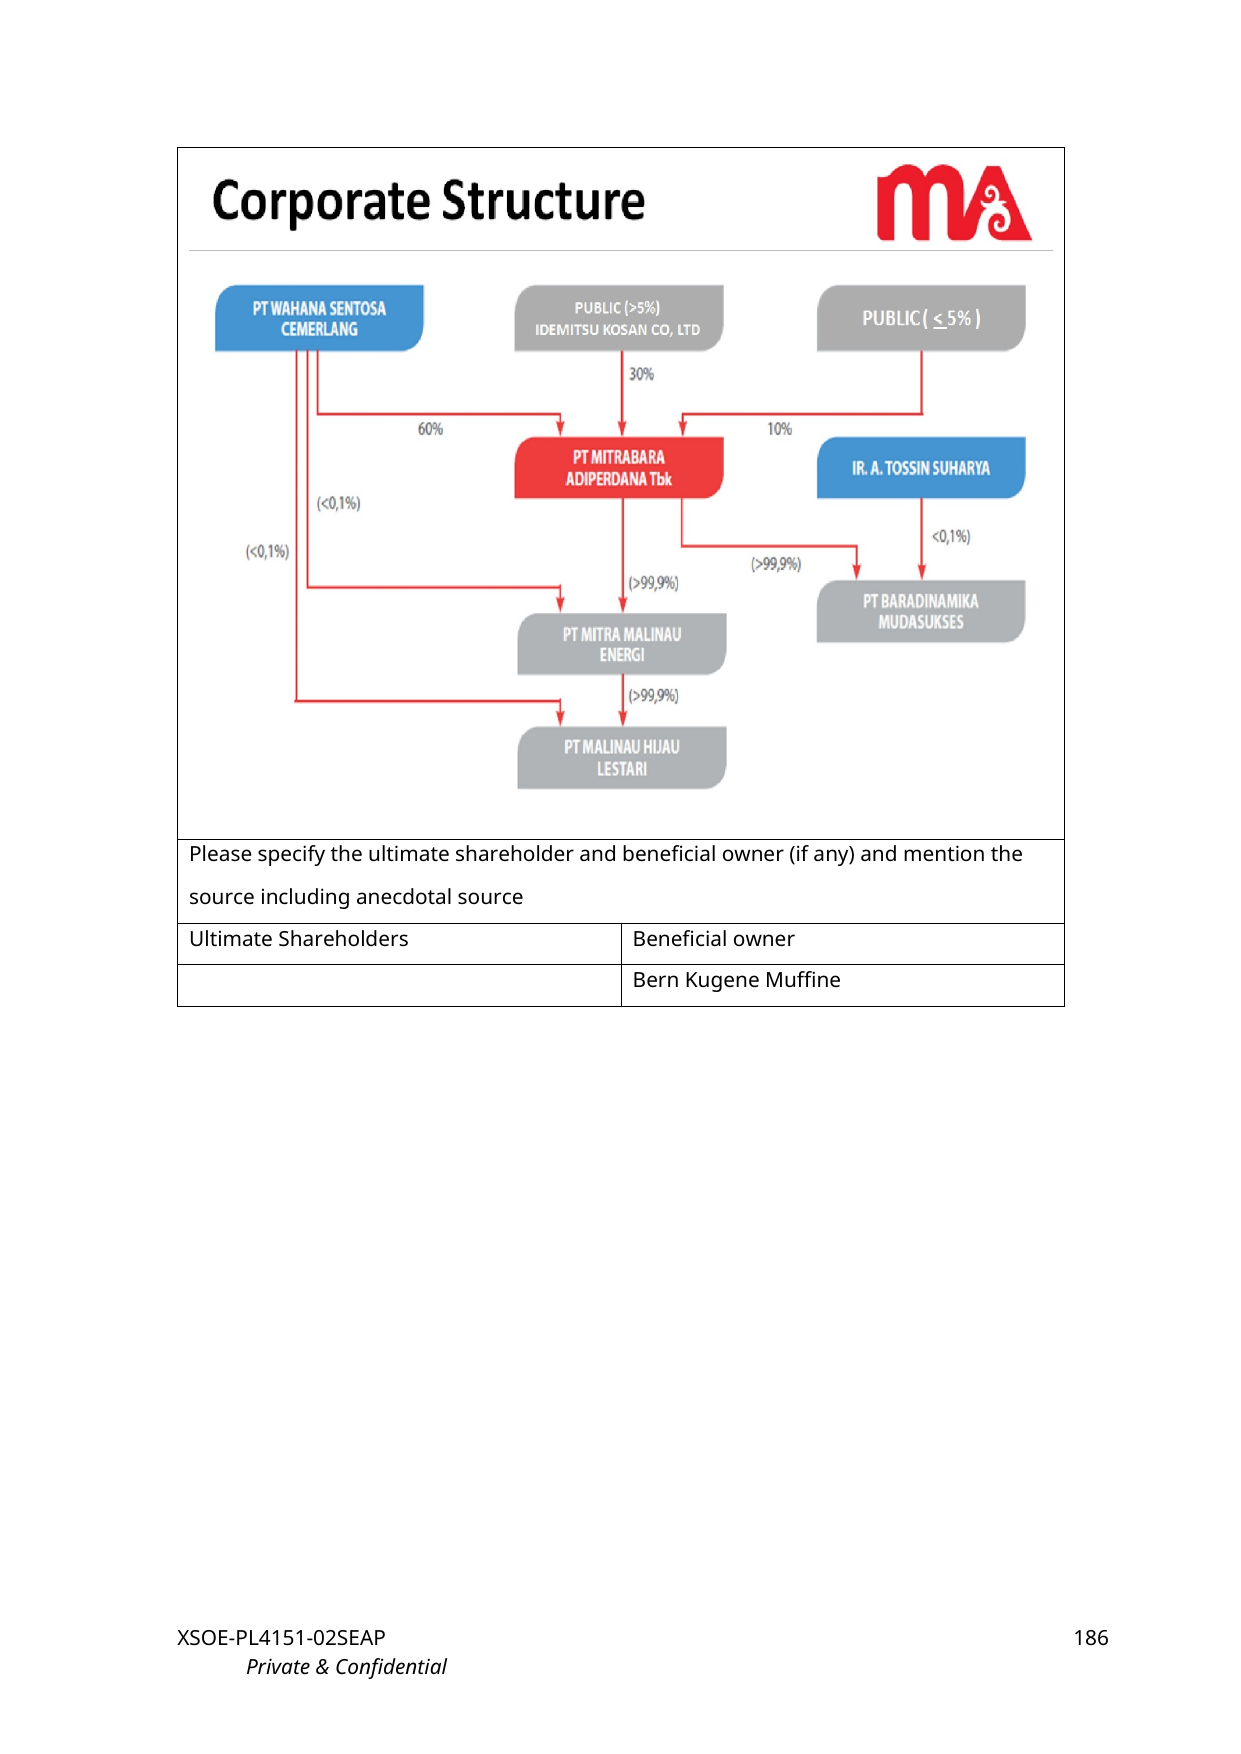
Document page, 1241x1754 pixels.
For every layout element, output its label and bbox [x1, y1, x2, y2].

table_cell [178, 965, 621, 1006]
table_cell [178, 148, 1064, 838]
picture [188, 148, 1054, 827]
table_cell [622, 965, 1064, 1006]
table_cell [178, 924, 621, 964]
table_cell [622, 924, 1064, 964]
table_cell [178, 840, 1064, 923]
